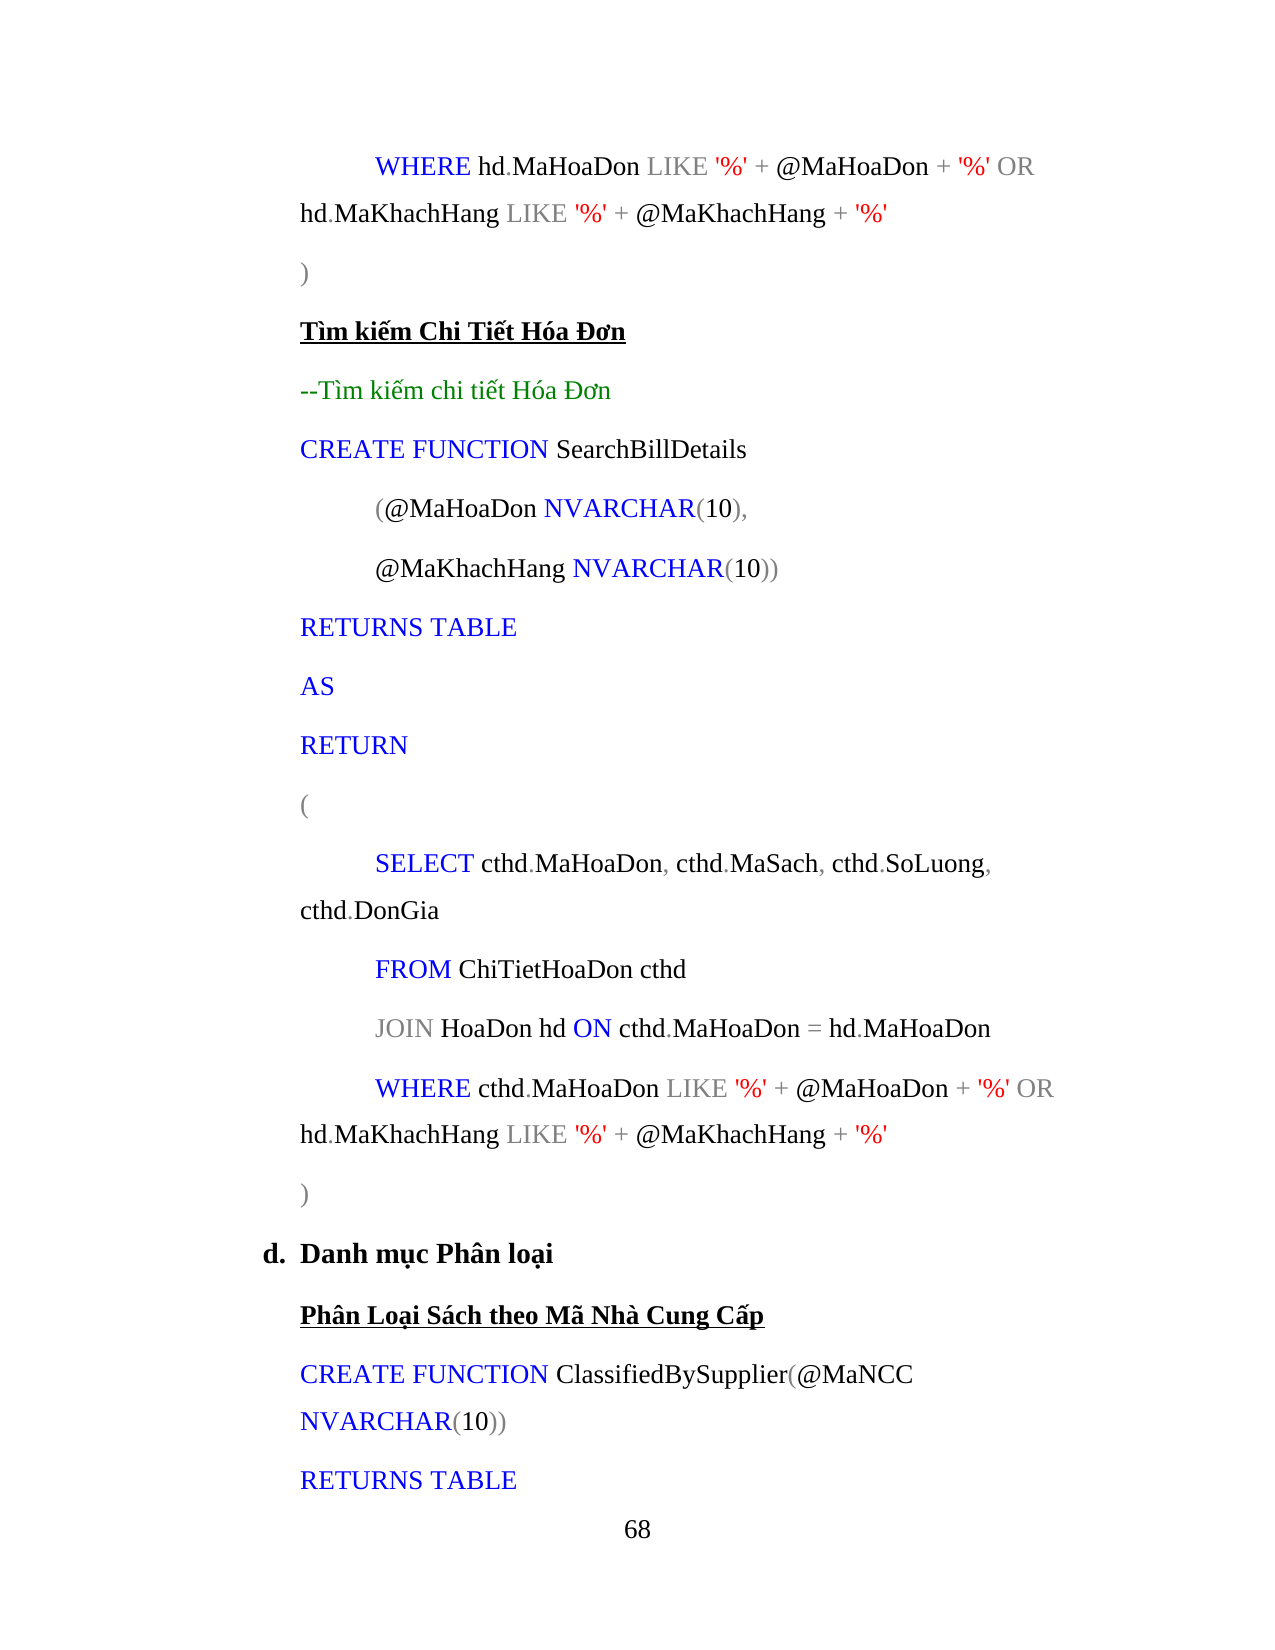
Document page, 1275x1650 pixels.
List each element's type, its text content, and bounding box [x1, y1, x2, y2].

text SELECT cthd.MaHoaDon, cthd.MaSach, cthd.SoLuong, cthd.DonGia [300, 847, 1125, 925]
text --Tìm kiếm chi tiết Hóa Đơn [300, 374, 1125, 405]
text RETURNS TABLE [300, 1464, 1125, 1496]
list Danh mục Phân loại [262, 1237, 1125, 1270]
text (@MaHoaDon NVARCHAR(10), [300, 492, 1125, 524]
text ) [300, 256, 1125, 287]
text WHERE cthd.MaHoaDon LIKE '%' + @MaHoaDon + '%' OR hd.MaKhachHang LIKE '%' + @MaKhachHang + '%' [300, 1072, 1125, 1149]
text JOIN HoaDon hd ON cthd.MaHoaDon = hd.MaHoaDon [300, 1012, 1125, 1044]
text ) [300, 1177, 1125, 1209]
text WHERE hd.MaHoaDon LIKE '%' + @MaHoaDon + '%' OR hd.MaKhachHang LIKE '%' + @MaKhachHang + '%' [300, 150, 1125, 228]
text ( [300, 788, 1125, 819]
text RETURN [300, 729, 1125, 760]
text @MaKhachHang NVARCHAR(10)) [300, 552, 1125, 583]
text RETURNS TABLE [300, 611, 1125, 642]
text AS [300, 670, 1125, 701]
text Phân Loại Sách theo Mã Nhà Cung Cấp [300, 1299, 1125, 1331]
text CREATE FUNCTION SearchBillDetails [300, 433, 1125, 464]
text FROM ChiTietHoaDon cthd [300, 953, 1125, 984]
text CREATE FUNCTION ClassifiedBySupplier(@MaNCC NVARCHAR(10)) [300, 1359, 1125, 1436]
text Tìm kiếm Chi Tiết Hóa Đơn [300, 315, 1125, 346]
